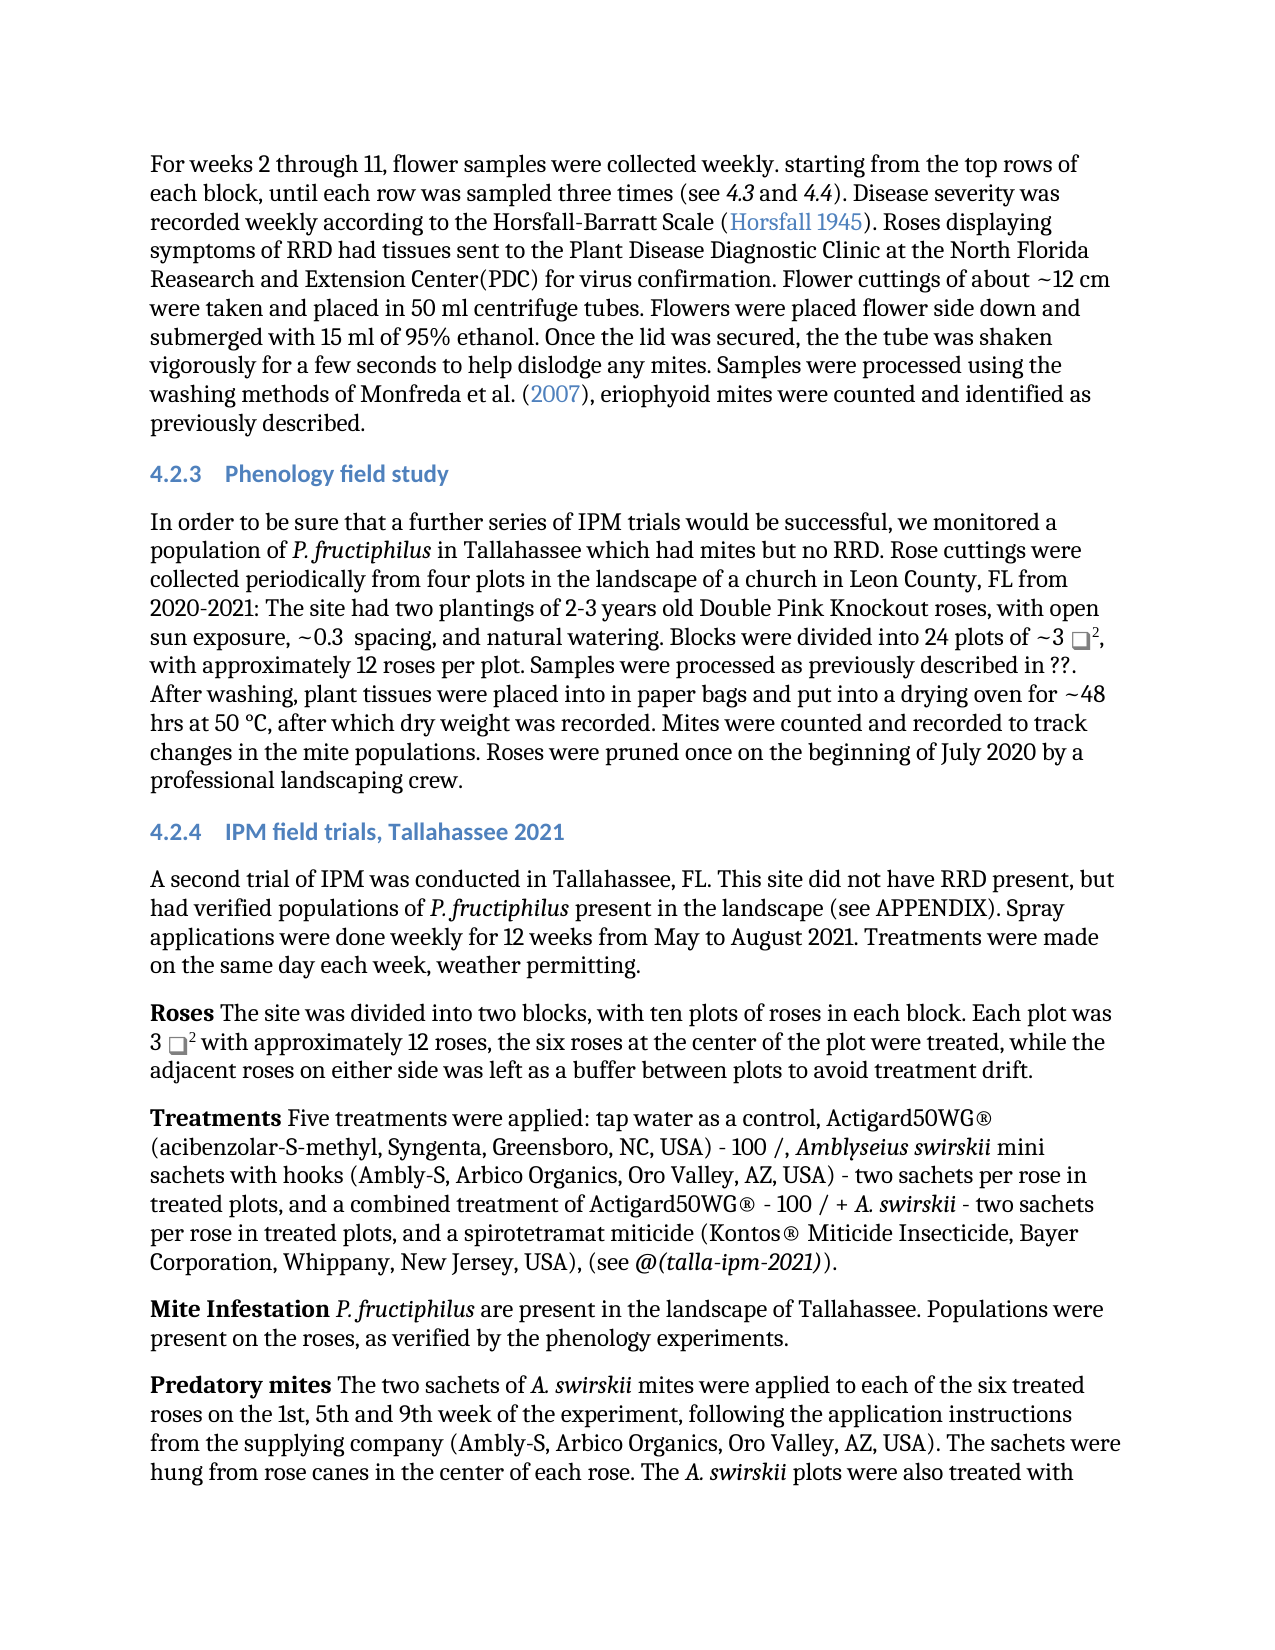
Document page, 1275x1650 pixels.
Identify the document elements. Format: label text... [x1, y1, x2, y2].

subtitle 4.2.3 Phenology field study [150, 458, 1125, 489]
text Treatments Five treatments were applied: tap water as a control, Actigard50WG® (acibenzolar-S-methyl, Syngenta, Greensboro, NC, USA) - 100 /, Amblyseius swirskii mini sachets with hooks (Ambly-S, Arbico Organics, Oro Valley, AZ, USA) - two sachets per rose in treated plots, and a combined treatment of Actigard50WG® - 100 / + A. swirskii - two sachets per rose in treated plots, and a spirotetramat miticide (Kontos® Miticide Insecticide, Bayer Corporation, Whippany, New Jersey, USA), (see @(talla-ipm-2021)). [150, 1104, 1125, 1276]
text Mite Infestation P. fructiphilus are present in the landscape of Tallahassee. Populations were present on the roses, as verified by the phenology experiments. [150, 1295, 1125, 1353]
text In order to be sure that a further series of IPM trials would be successful, we monitored a population of P. fructiphilus in Tallahassee which had mites but no RRD. Rose cuttings were collected periodically from four plots in the landscape of a church in Leon County, FL from 2020-2021: The site had two plantings of 2-3 years old Double Pink Knockout roses, with open sun exposure, ~0.3 spacing, and natural watering. Blocks were divided into 24 plots of ~3 , with approximately 12 roses per plot. Samples were processed as previously described in ??. After washing, plant tissues were placed into in paper bags and put into a drying oven for ~48 hrs at 50 °C, after which dry weight was recorded. Mites were counted and recorded to track changes in the mite populations. Roses were pruned once on the beginning of July 2020 by a professional landscaping crew. [150, 508, 1125, 795]
text Roses The site was divided into two blocks, with ten plots of roses in each block. Each plot was 3 with approximately 12 roses, the six roses at the center of the plot were treated, while the adjacent roses on either side was left as a buffer between plots to avoid treatment drift. [150, 999, 1125, 1085]
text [150, 150, 1125, 437]
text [150, 1371, 1125, 1486]
subtitle 4.2.4 IPM field trials, Tallahassee 2021 [150, 816, 1125, 846]
text A second trial of IPM was conducted in Tallahassee, FL. This site did not have RRD present, but had verified populations of P. fructiphilus present in the landscape (see APPENDIX). Spray applications were done weekly for 12 weeks from May to August 2021. Treatments were made on the same day each week, weather permitting. [150, 865, 1125, 980]
